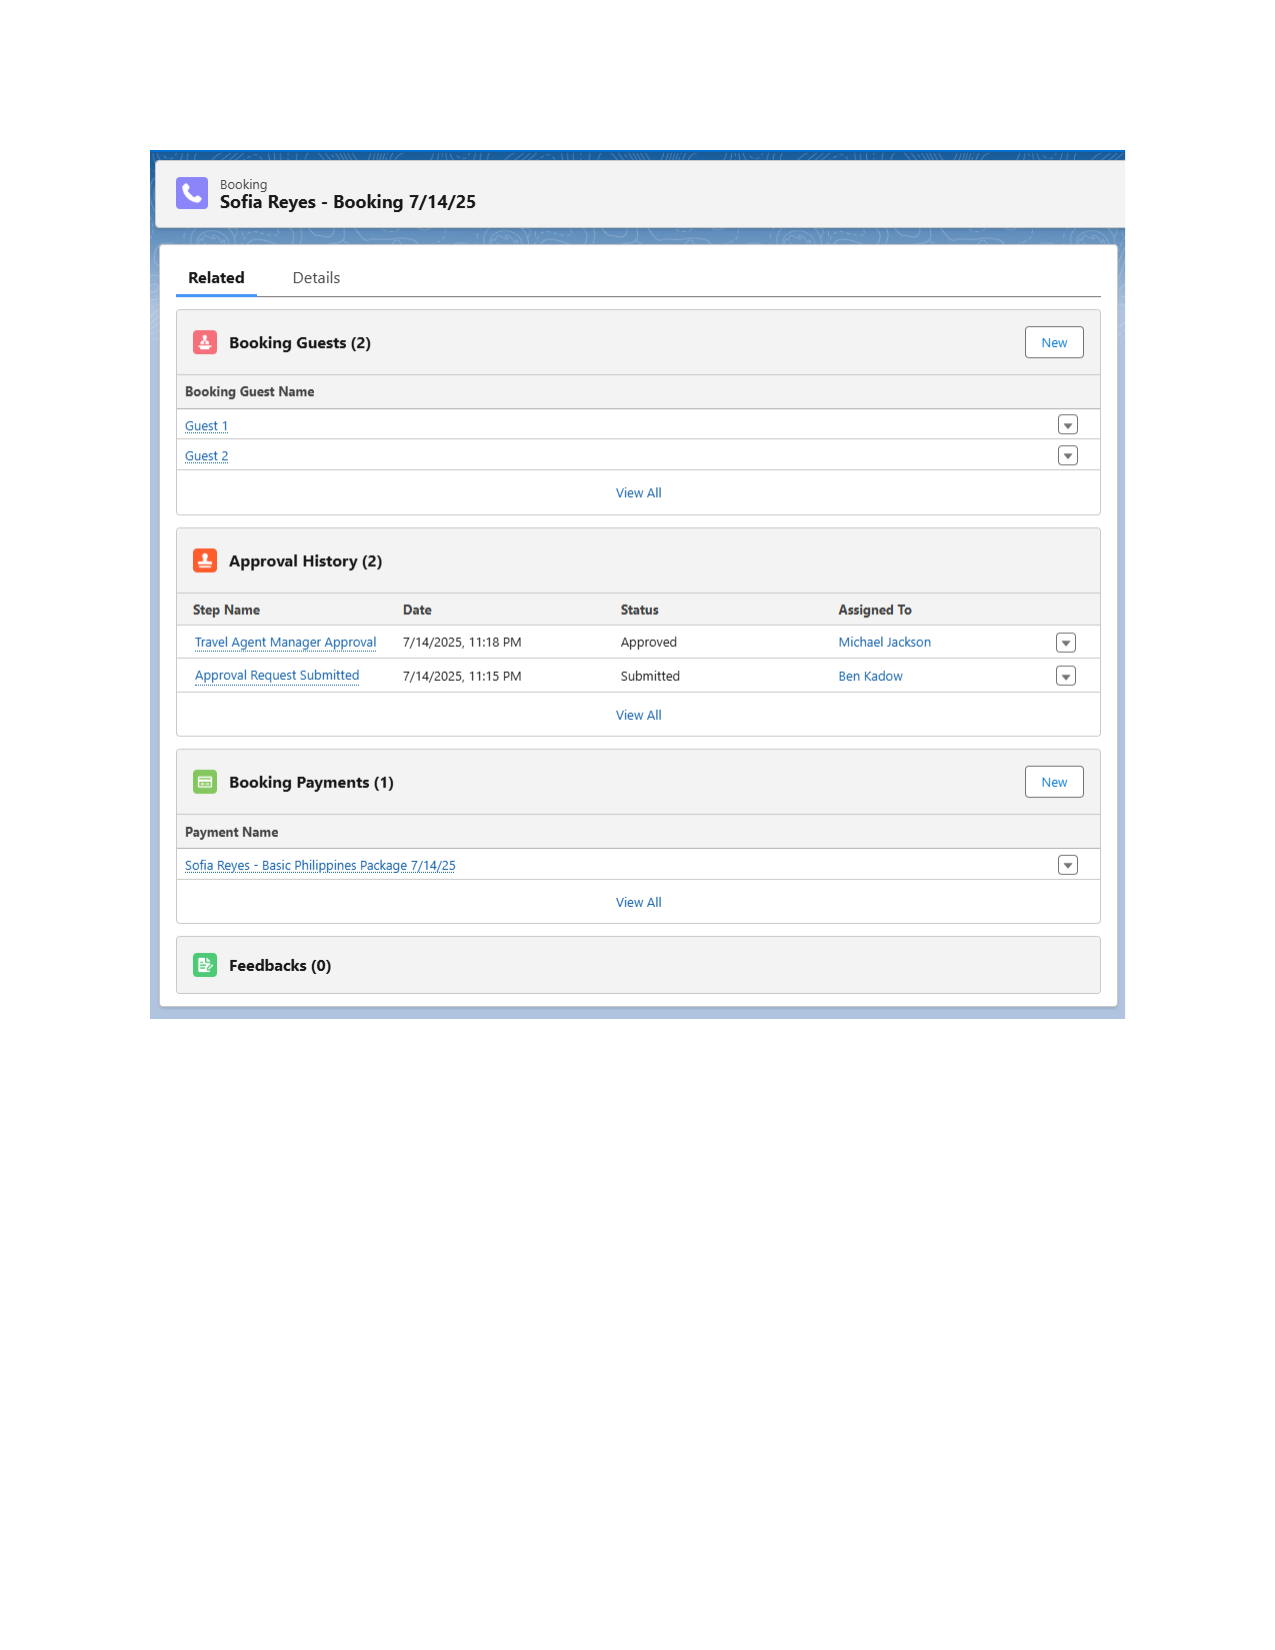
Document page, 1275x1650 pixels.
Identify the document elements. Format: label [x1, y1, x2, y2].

picture [150, 150, 1125, 1019]
